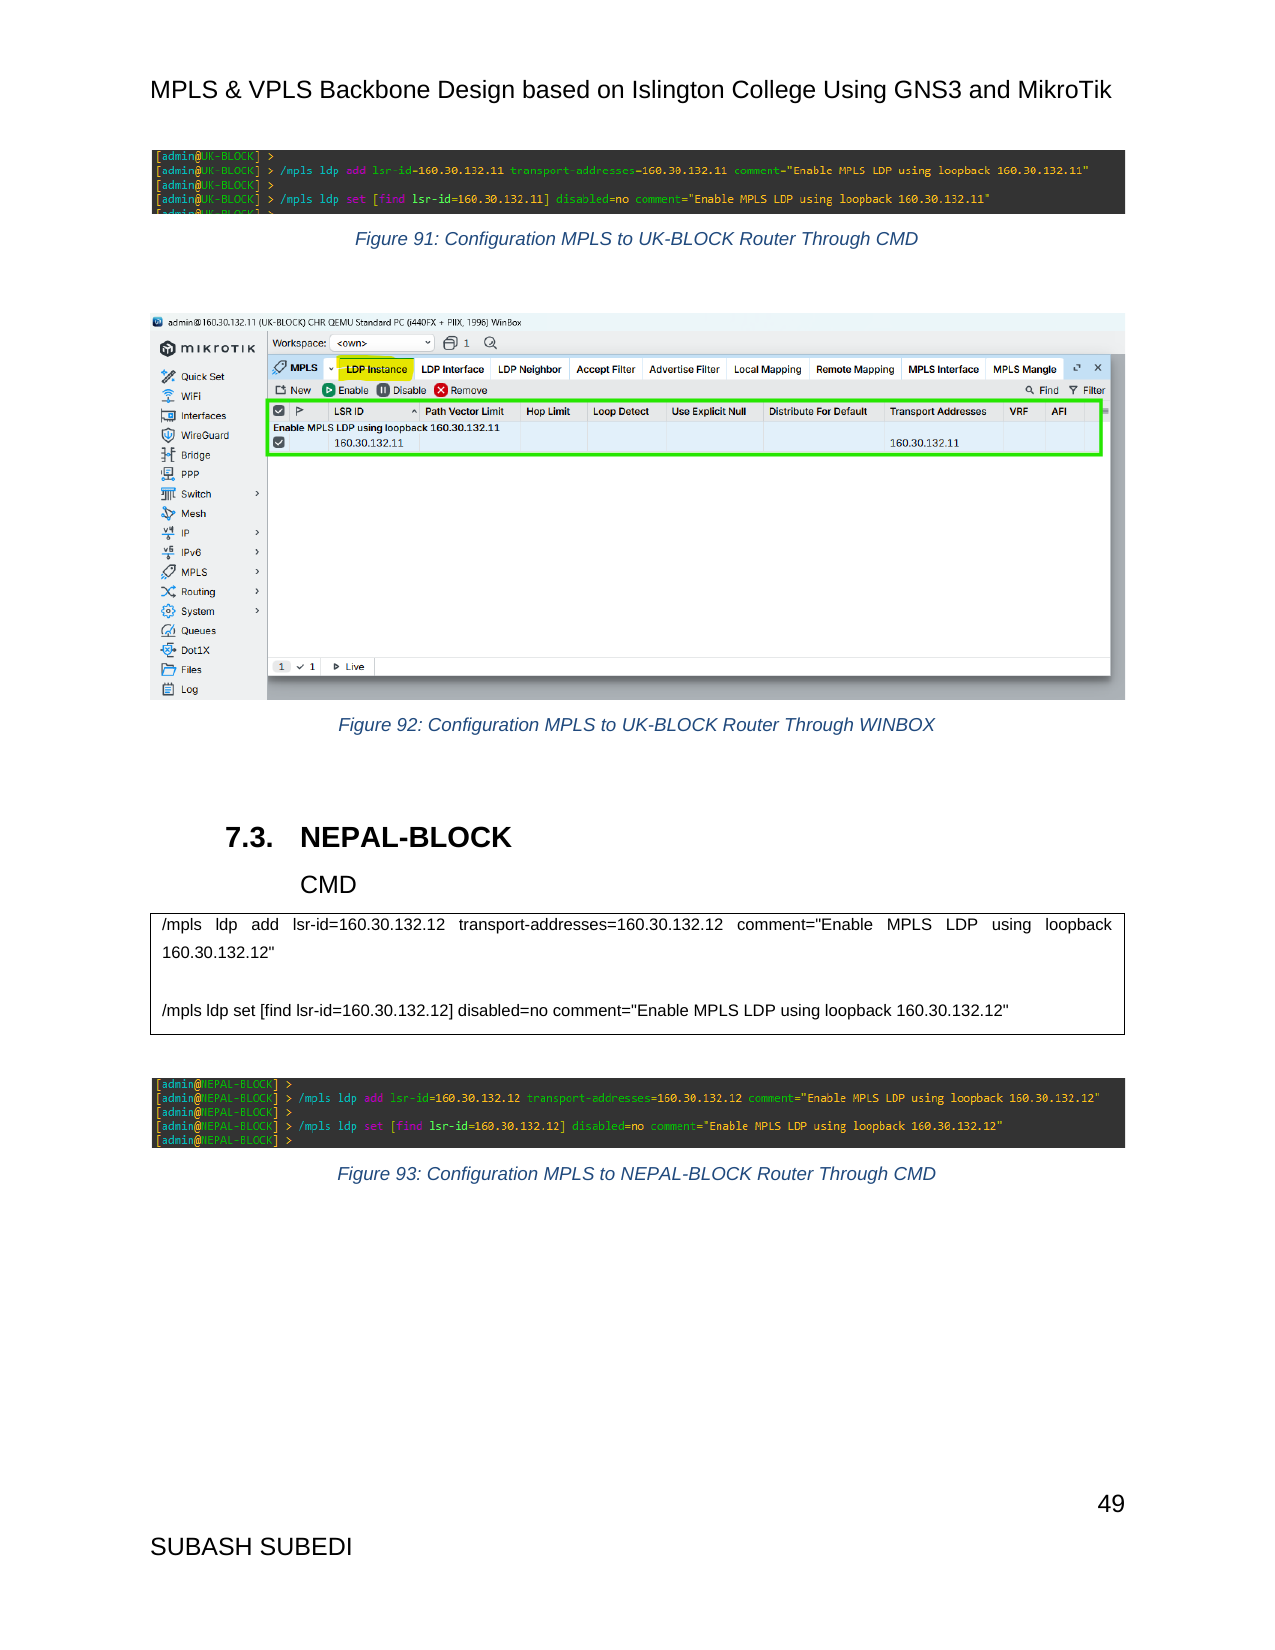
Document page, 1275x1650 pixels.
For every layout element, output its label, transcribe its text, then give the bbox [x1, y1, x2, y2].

text Figure 93: Configuration MPLS to NEPAL-BLOCK Router Through CMD [150, 1162, 1125, 1184]
text Figure 91: Configuration MPLS to UK-BLOCK Router Through CMD [150, 228, 1125, 250]
subtitle NEPAL-BLOCK [225, 820, 1125, 853]
picture [150, 313, 1125, 700]
text CMD [300, 870, 1125, 899]
picture [150, 150, 1125, 214]
table_header /mpls ldp add lsr-id=160.30.132.12 transport-addresses=160.30.132.12 comment="Enable MPLS LDP using loopback 160.30.132.12" /mpls ldp set [find lsr-id=160.30.132.12] disabled=no comment="Enable MPLS LDP using loopback 160.30.132.12" [151, 914, 1124, 1034]
text Figure 92: Configuration MPLS to UK-BLOCK Router Through WINBOX [150, 713, 1125, 735]
picture [150, 1078, 1125, 1148]
